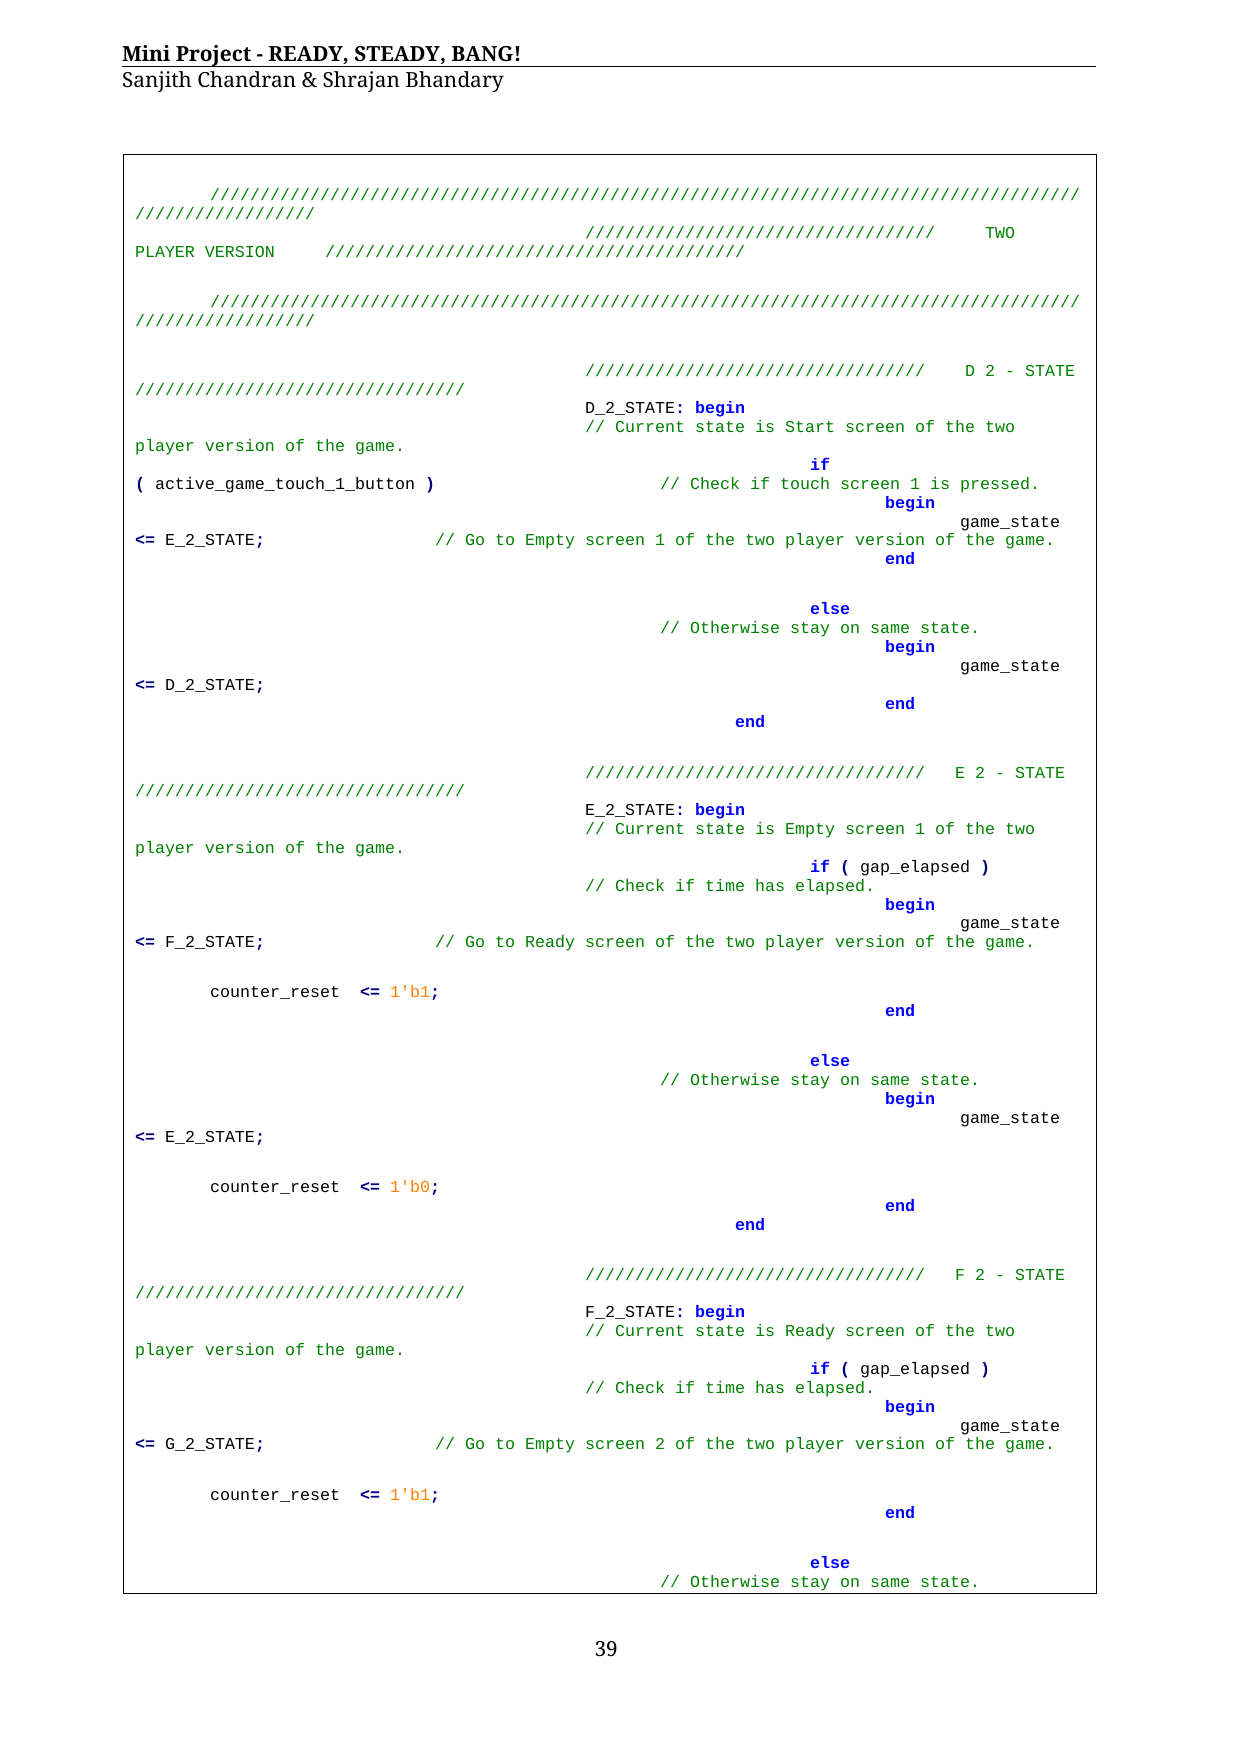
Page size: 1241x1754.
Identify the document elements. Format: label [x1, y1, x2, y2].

table_cell [124, 155, 1096, 1593]
